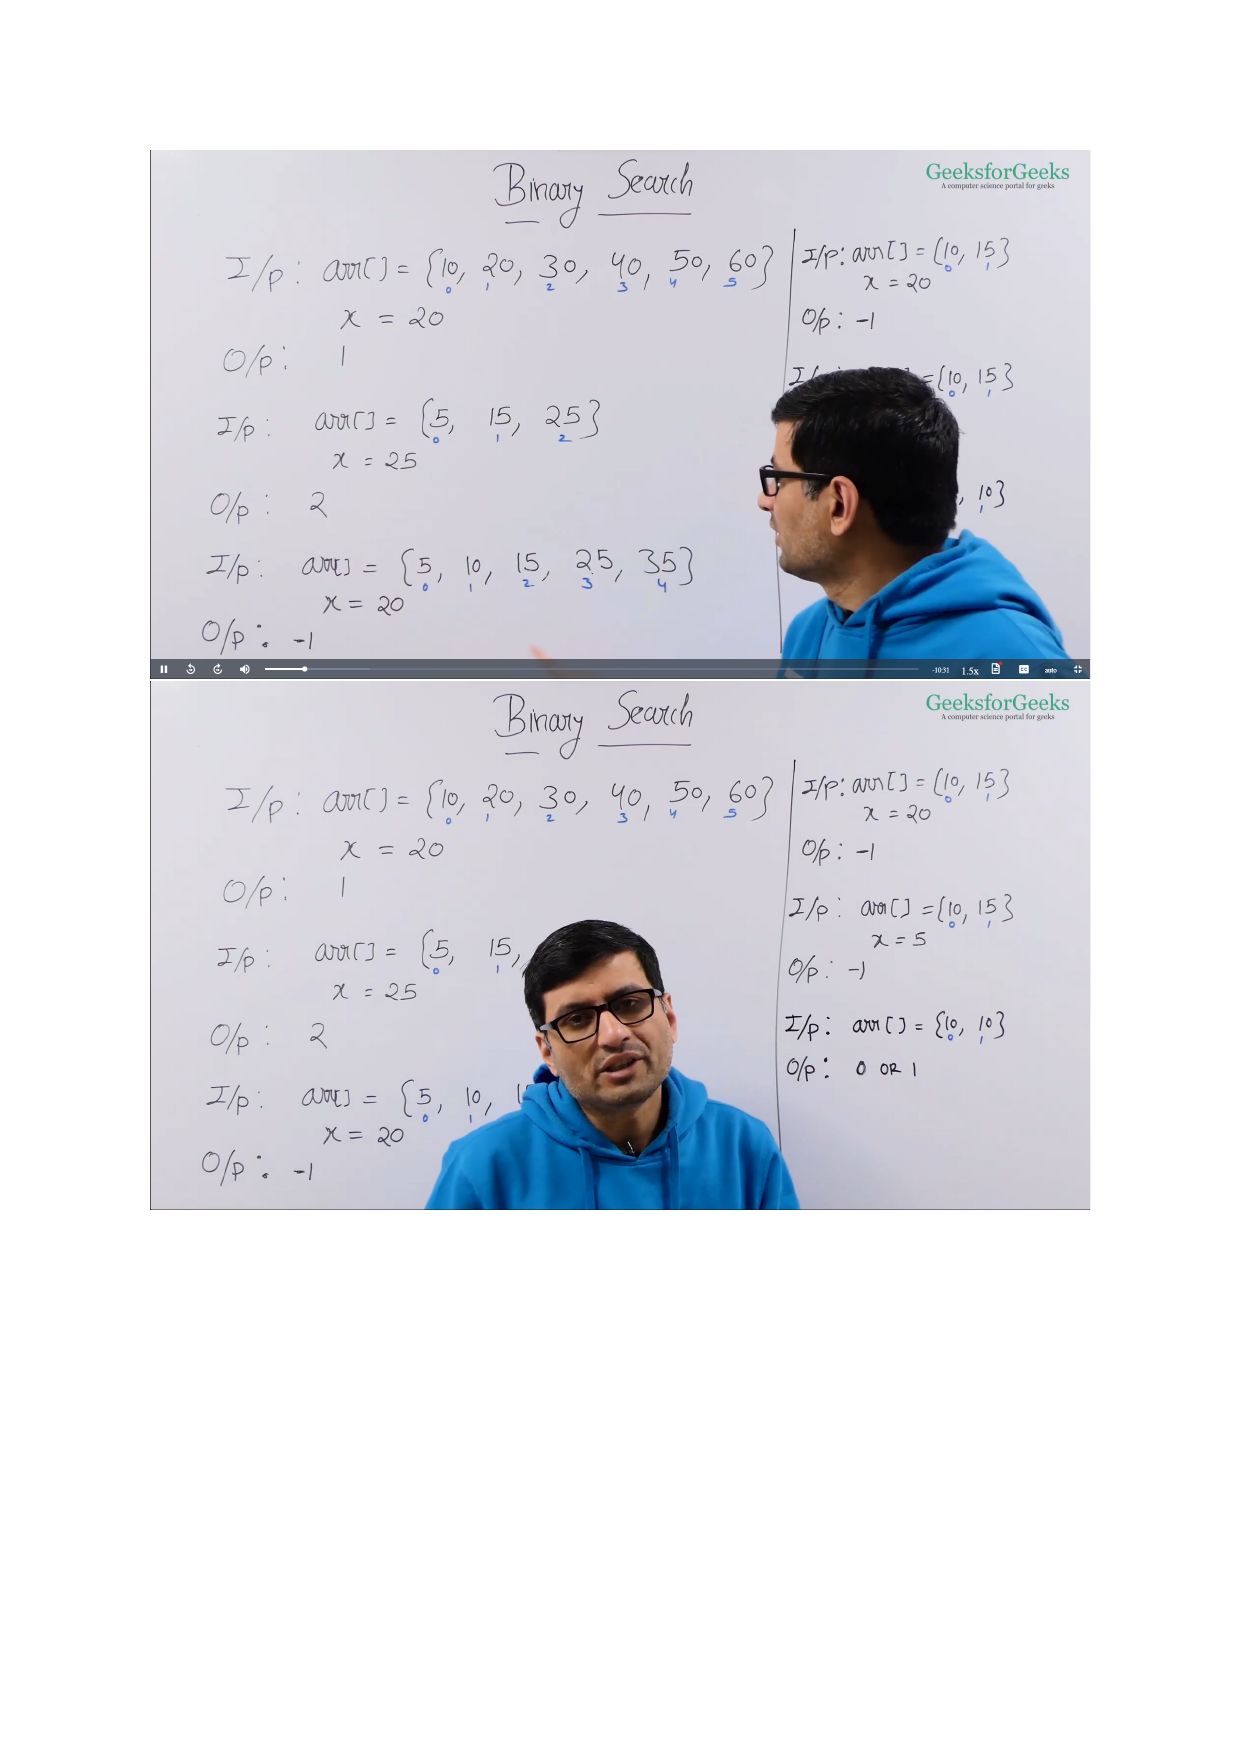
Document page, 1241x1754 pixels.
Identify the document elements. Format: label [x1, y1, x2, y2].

picture [150, 150, 1091, 679]
picture [150, 681, 1091, 1210]
